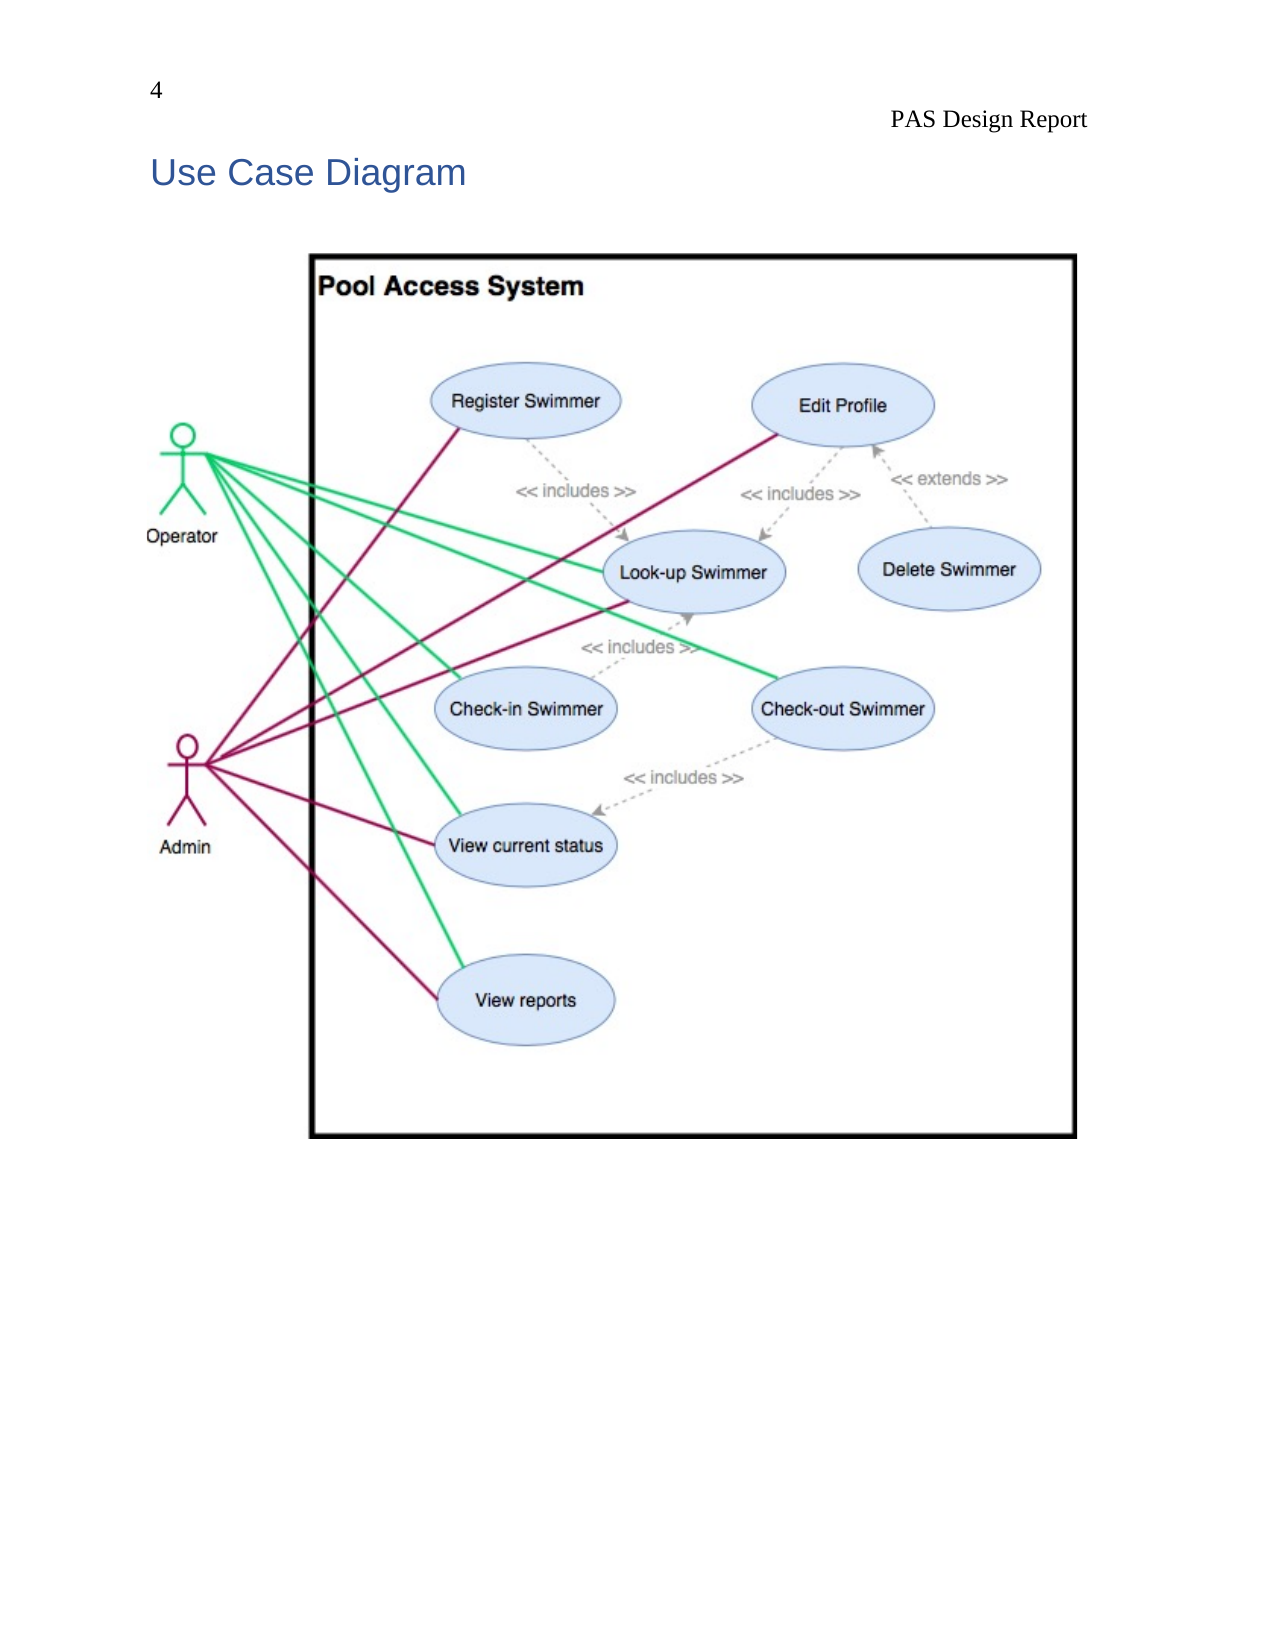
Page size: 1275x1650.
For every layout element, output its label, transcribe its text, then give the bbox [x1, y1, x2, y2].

picture [146, 253, 1078, 1139]
subtitle Use Case Diagram [150, 150, 1125, 193]
